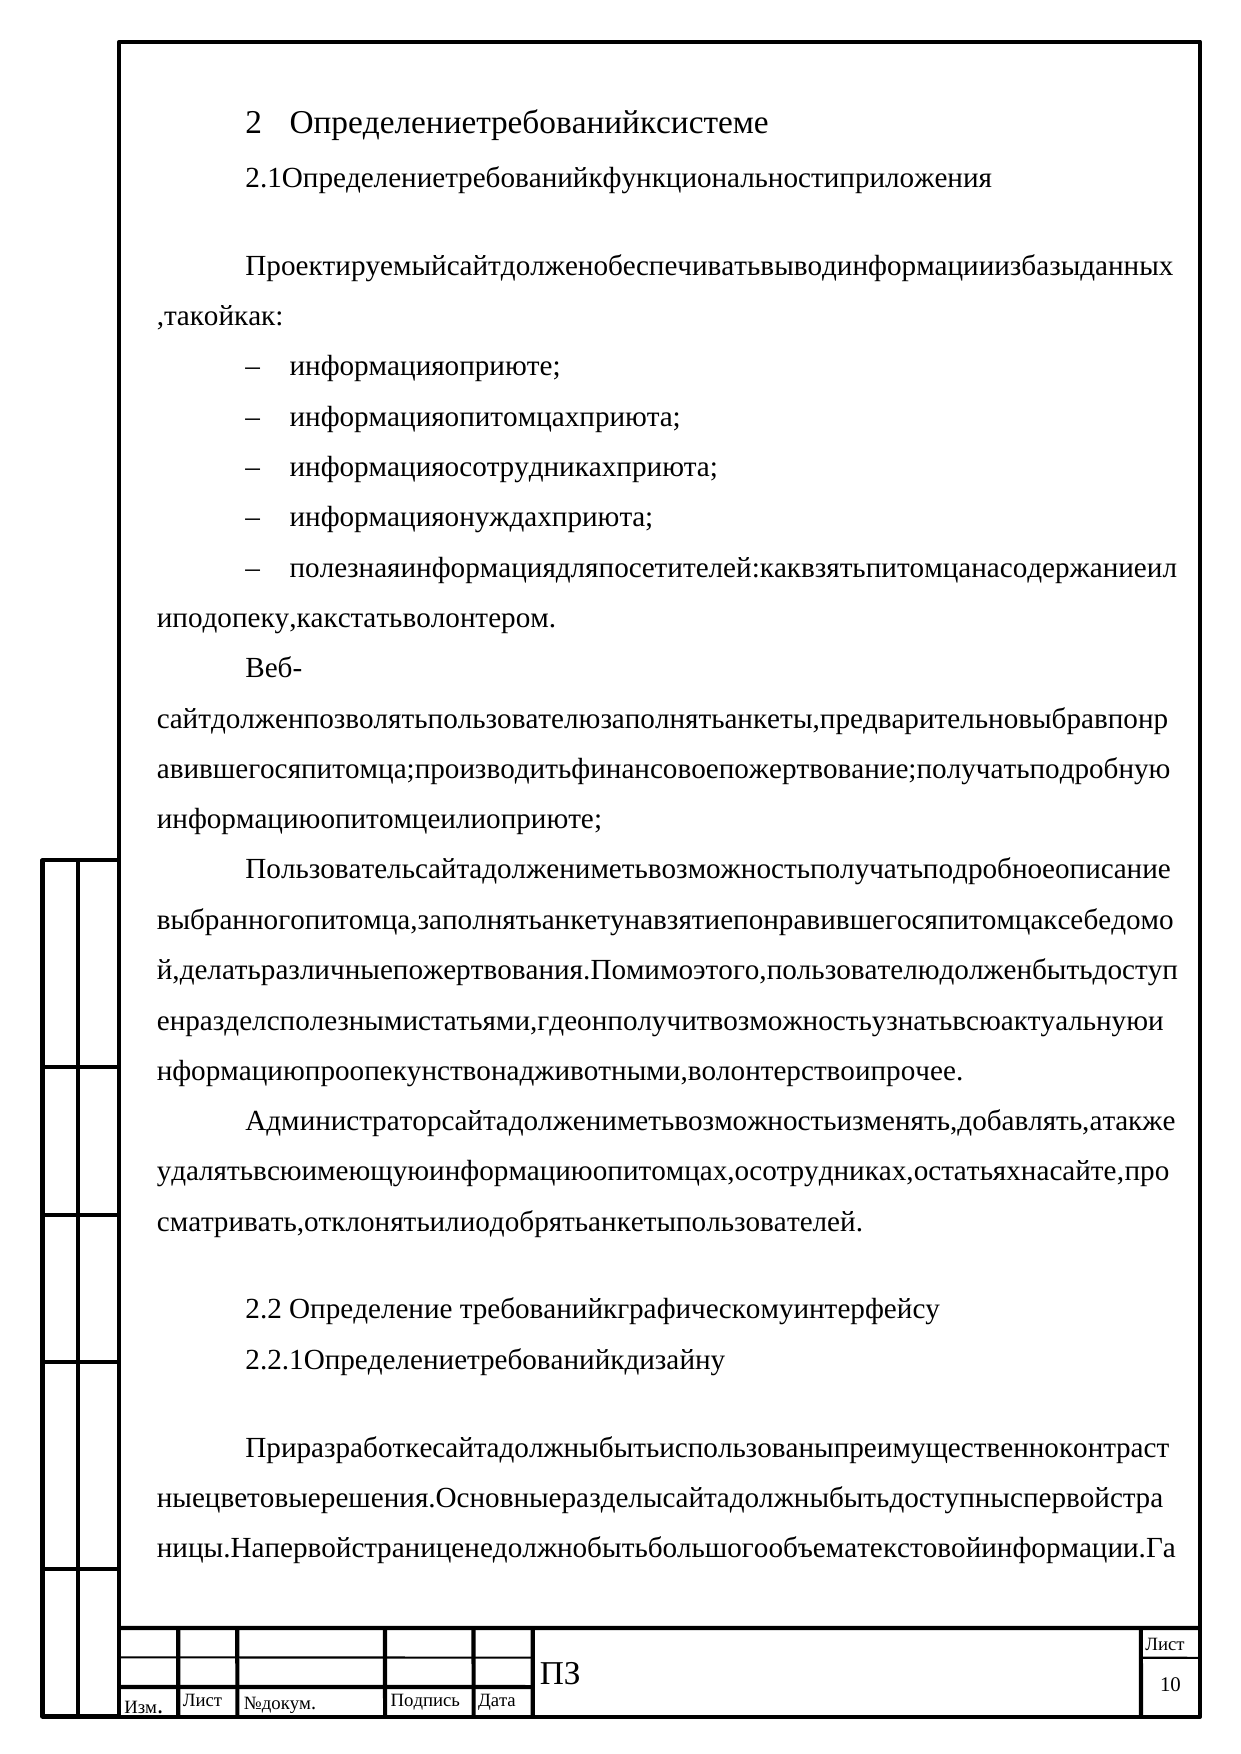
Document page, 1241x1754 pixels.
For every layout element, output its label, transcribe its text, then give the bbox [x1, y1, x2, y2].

list информацияосотрудникахприюта; [157, 449, 1181, 483]
list информацияонуждахприюта; [157, 499, 1181, 533]
list информацияопитомцахприюта; [157, 399, 1181, 432]
list полезнаяинформациядляпосетителей:каквзятьпитомцанасодержаниеилиподопеку,какстатьволонтером. [157, 550, 1181, 634]
text Проектируемыйсайтдолженобеспечиватьвыводинформацииизбазыданных,такойкак: [157, 248, 1178, 332]
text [157, 1430, 1178, 1564]
text Пользовательсайтадолжениметьвозможностьполучатьподробноеописаниевыбранногопитомца,заполнятьанкетунавзятиепонравившегосяпитомцаксебедомой,делатьразличныепожертвования.Помимоэтого,пользователюдолженбытьдоступенразделсполезнымистатьями,гдеонполучитвозможностьузнатьвсюактуальнуюинформациюпроопекунствонадживотными,волонтерствоипрочее. [157, 852, 1178, 1086]
list Определениетребованийксистеме [157, 103, 1178, 141]
subtitle 2.2 Определение требованийкграфическомуинтерфейсу [157, 1292, 1178, 1325]
list информацияоприюте; [157, 348, 1181, 382]
text Администраторсайтадолжениметьвозможностьизменять,добавлять,атакжеудалятьвсюимеющуюинформациюопитомцах,осотрудниках,остатьяхнасайте,просматривать,отклонятьилиодобрятьанкетыпользователей. [157, 1103, 1178, 1237]
subtitle 2.1Определениетребованийкфункциональностиприложения [157, 160, 1178, 194]
subtitle 2.2.1Определениетребованийкдизайну [157, 1342, 1178, 1376]
text Веб-сайтдолженпозволятьпользователюзаполнятьанкеты,предварительновыбравпонравившегосяпитомца;производитьфинансовоепожертвование;получатьподробнуюинформациюопитомцеилиоприюте; [157, 650, 1178, 835]
